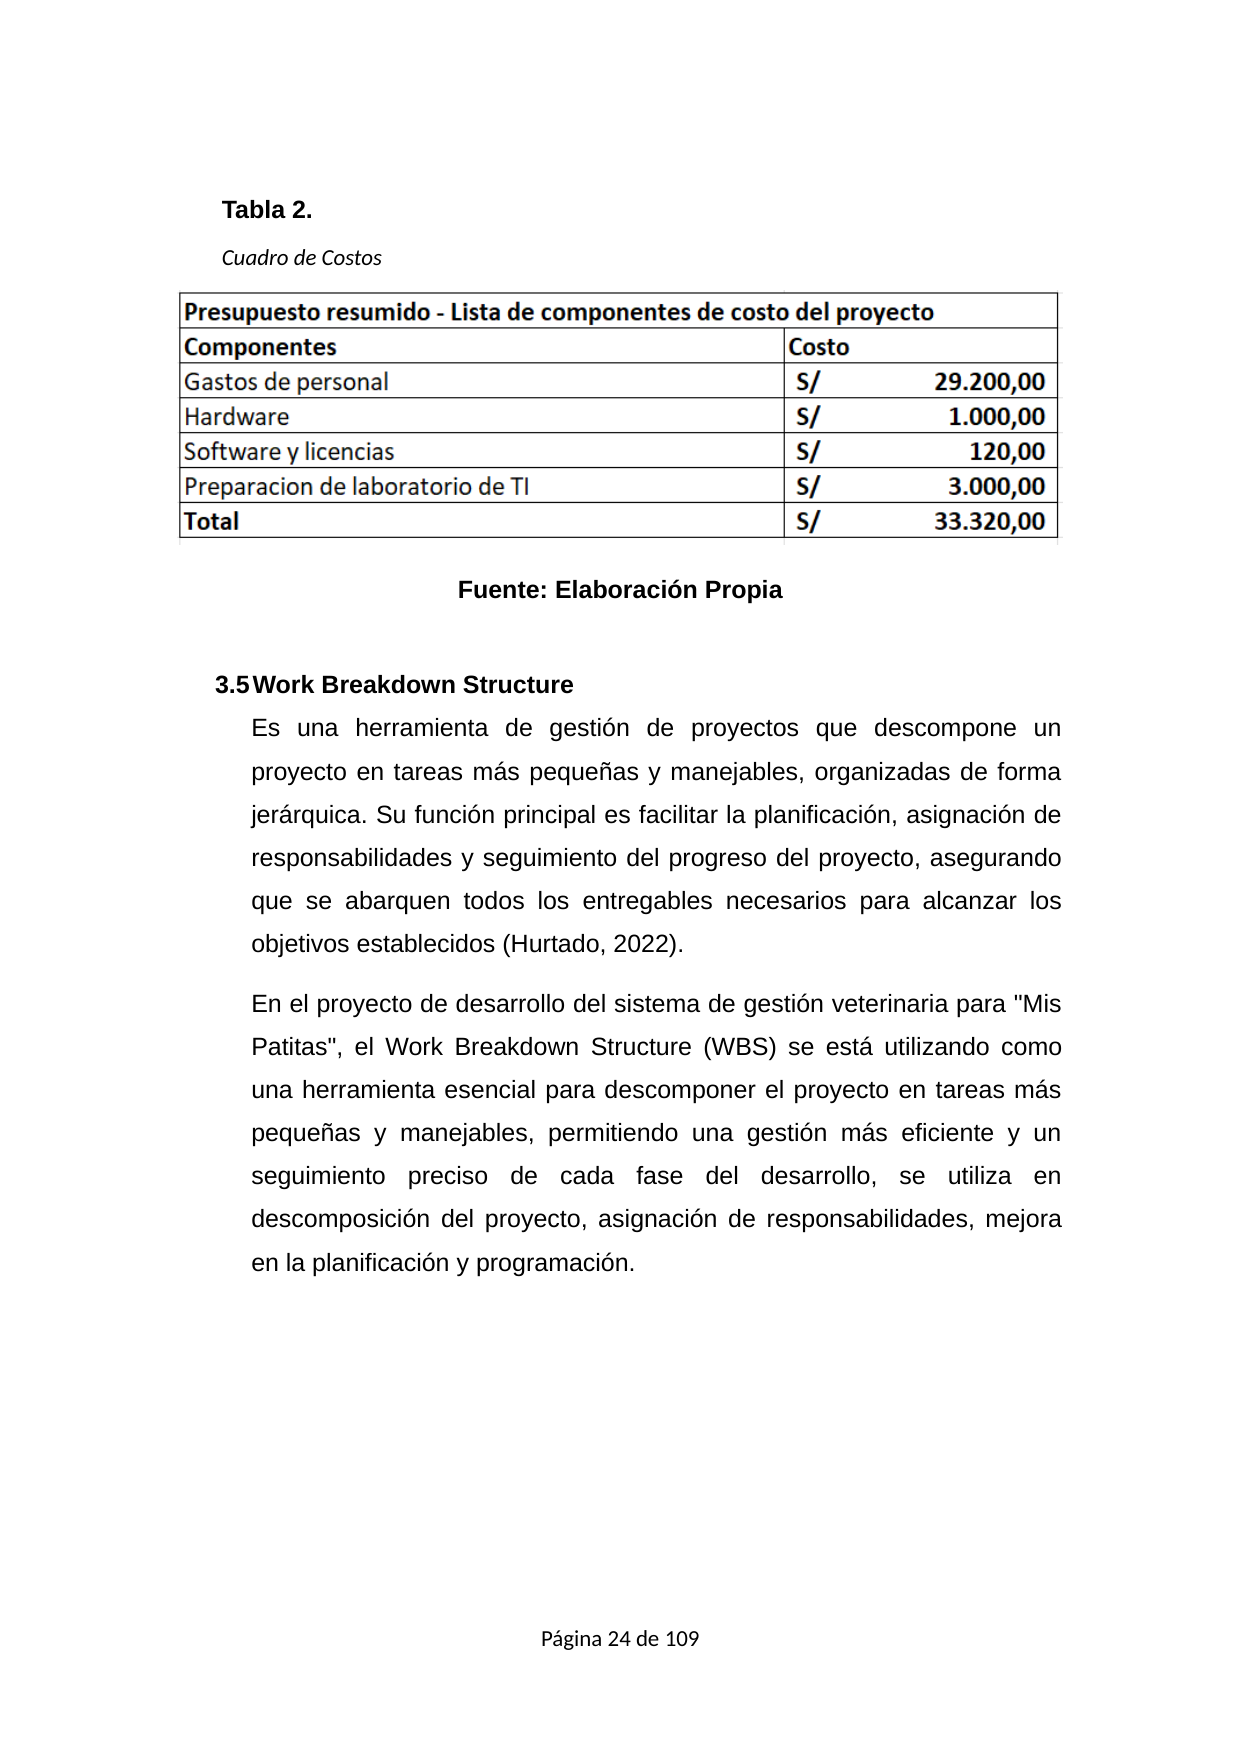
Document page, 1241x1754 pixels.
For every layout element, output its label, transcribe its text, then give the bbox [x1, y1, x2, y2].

picture [177, 290, 1063, 545]
subtitle Work Breakdown Structure [215, 670, 1063, 699]
text Es una herramienta de gestión de proyectos que descompone un proyecto en tareas más pequeñas y manejables, organizadas de forma jerárquica. Su función principal es facilitar la planificación, asignación de responsabilidades y seguimiento del progreso del proyecto, asegurando que se abarquen todos los entregables necesarios para alcanzar los objetivos establecidos (Hurtado, 2022). [251, 713, 1063, 958]
text Tabla 2. [177, 195, 1063, 224]
text Fuente: Elaboración Propia [177, 575, 1063, 604]
text Cuadro de Costos [177, 243, 1063, 271]
text En el proyecto de desarrollo del sistema de gestión veterinaria para "Mis Patitas", el Work Breakdown Structure (WBS) se está utilizando como una herramienta esencial para descomponer el proyecto en tareas más pequeñas y manejables, permitiendo una gestión más eficiente y un seguimiento preciso de cada fase del desarrollo, se utiliza en descomposición del proyecto, asignación de responsabilidades, mejora en la planificación y programación. [251, 989, 1063, 1276]
